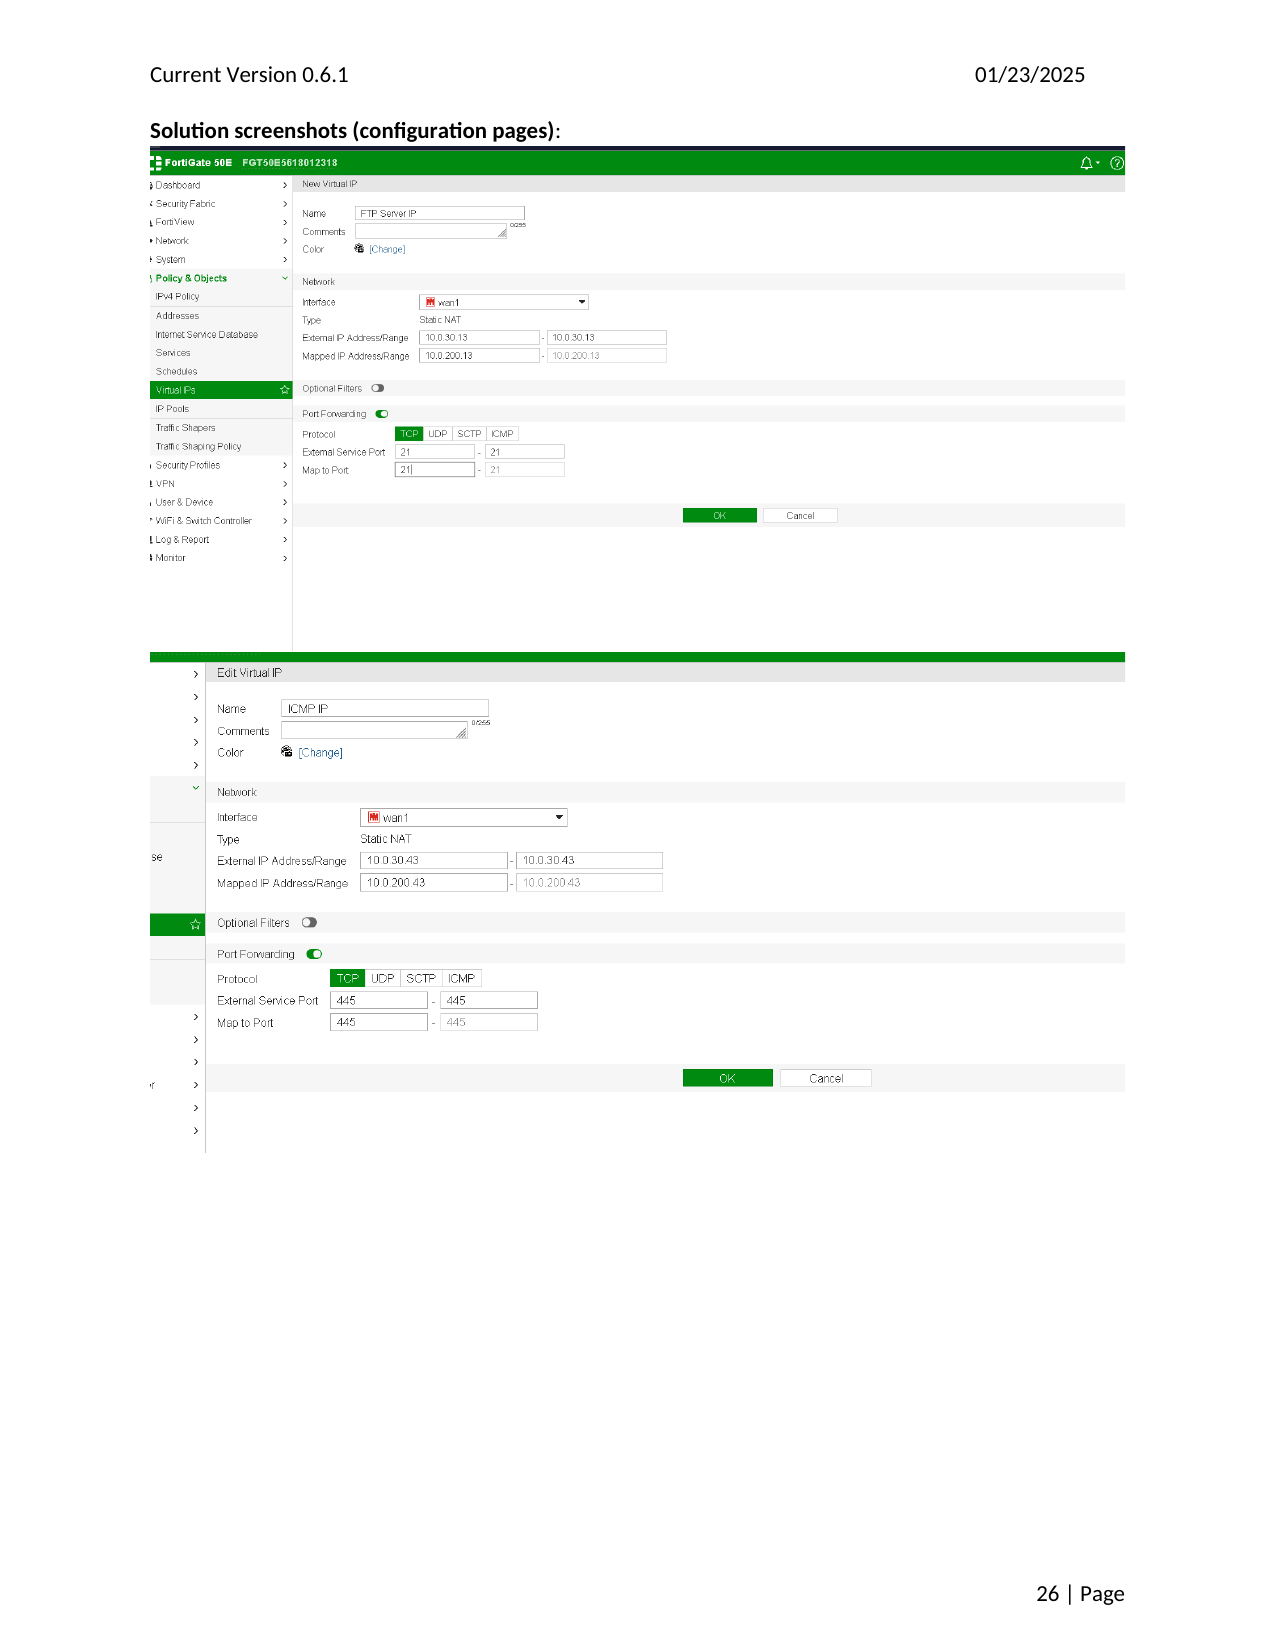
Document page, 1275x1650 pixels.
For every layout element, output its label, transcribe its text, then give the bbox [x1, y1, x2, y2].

text Solution screenshots (configuration pages): [150, 116, 1125, 146]
picture [150, 146, 1125, 651]
picture [150, 652, 1125, 1153]
